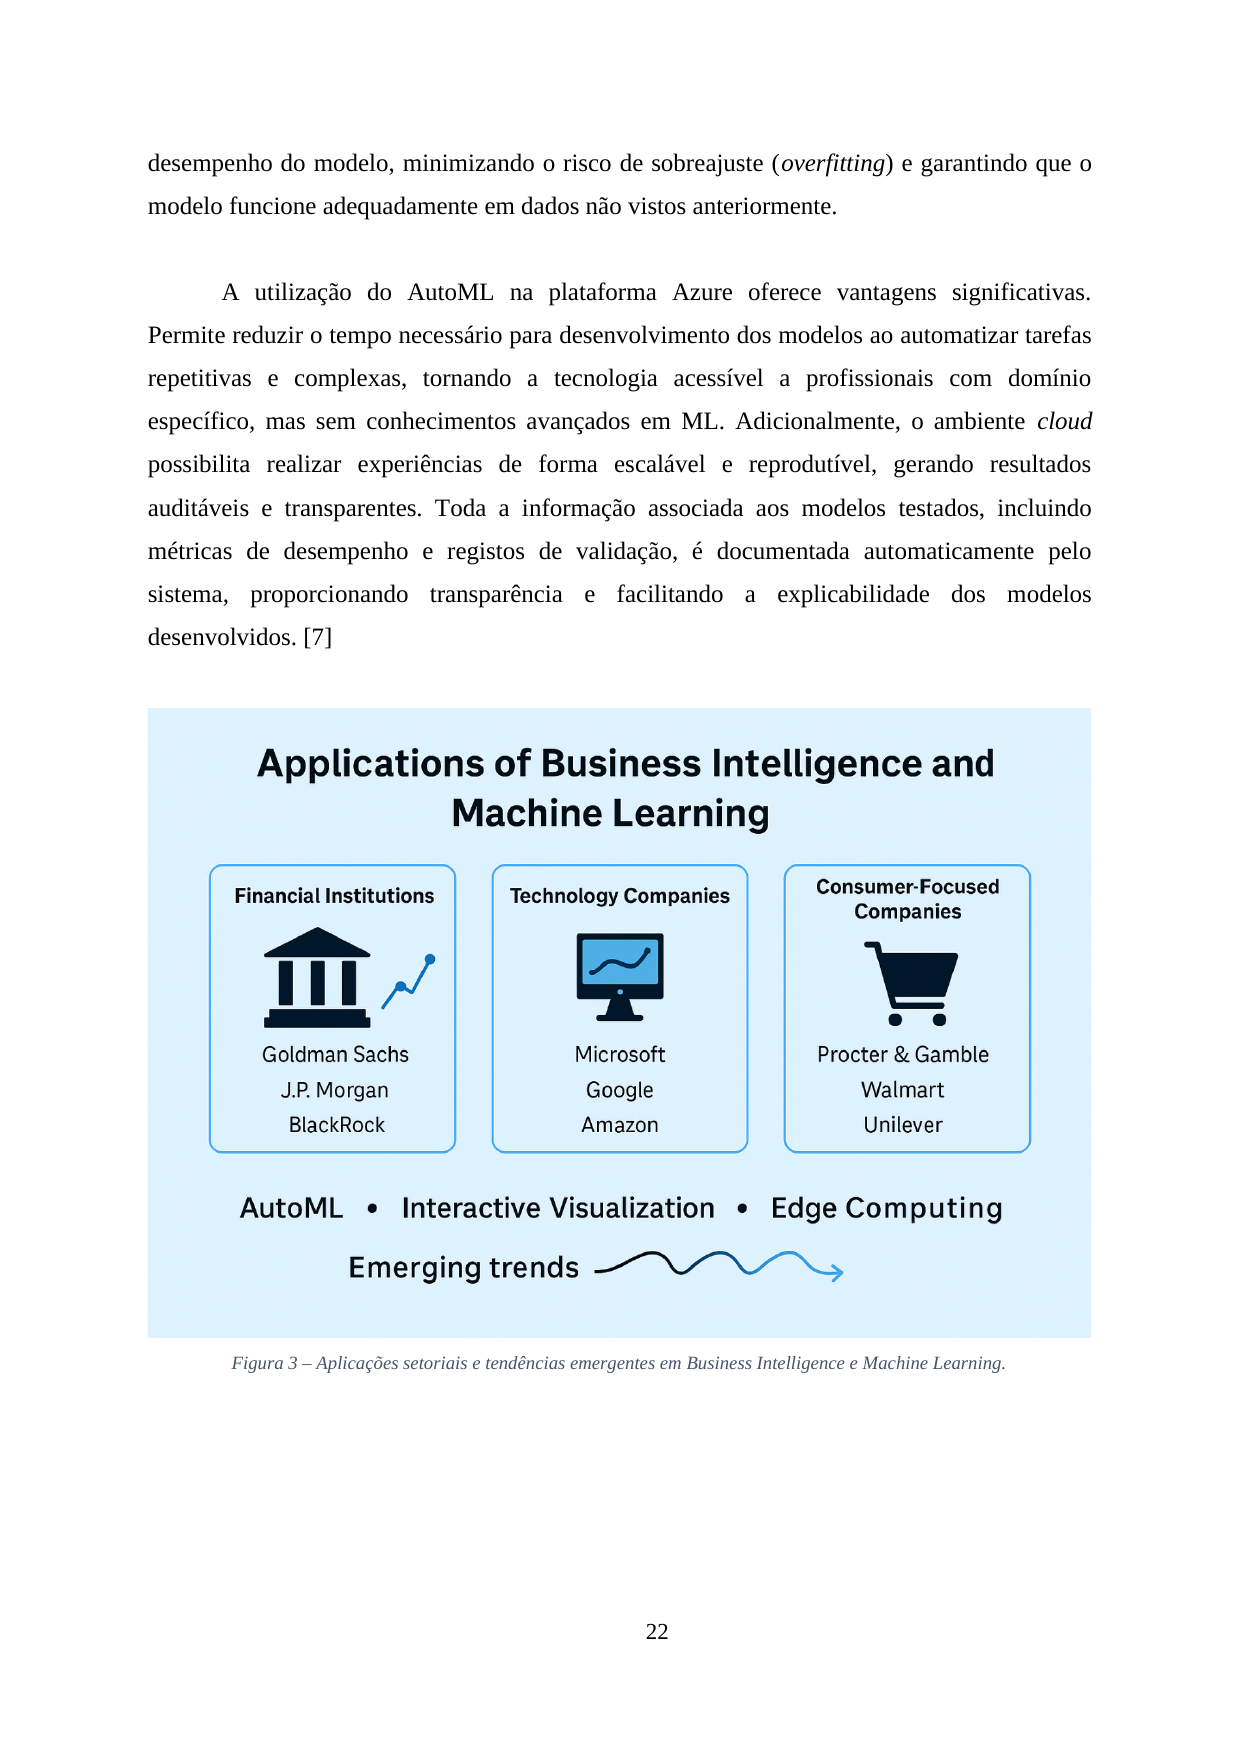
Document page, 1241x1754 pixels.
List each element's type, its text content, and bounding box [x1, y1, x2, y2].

picture [147, 708, 1091, 1338]
text Figura 3 – Aplicações setoriais e tendências emergentes em Business Intelligence e Machine Learning. [148, 1352, 1092, 1373]
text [148, 148, 1092, 219]
text A utilização do AutoML na plataforma Azure oferece vantagens significativas. Permite reduzir o tempo necessário para desenvolvimento dos modelos ao automatizar tarefas repetitivas e complexas, tornando a tecnologia acessível a profissionais com domínio específico, mas sem conhecimentos avançados em ML. Adicionalmente, o ambiente cloud possibilita realizar experiências de forma escalável e reprodutível, gerando resultados auditáveis e transparentes. Toda a informação associada aos modelos testados, incluindo métricas de desempenho e registos de validação, é documentada automaticamente pelo sistema, proporcionando transparência e facilitando a explicabilidade dos modelos desenvolvidos. [7] [148, 277, 1092, 651]
